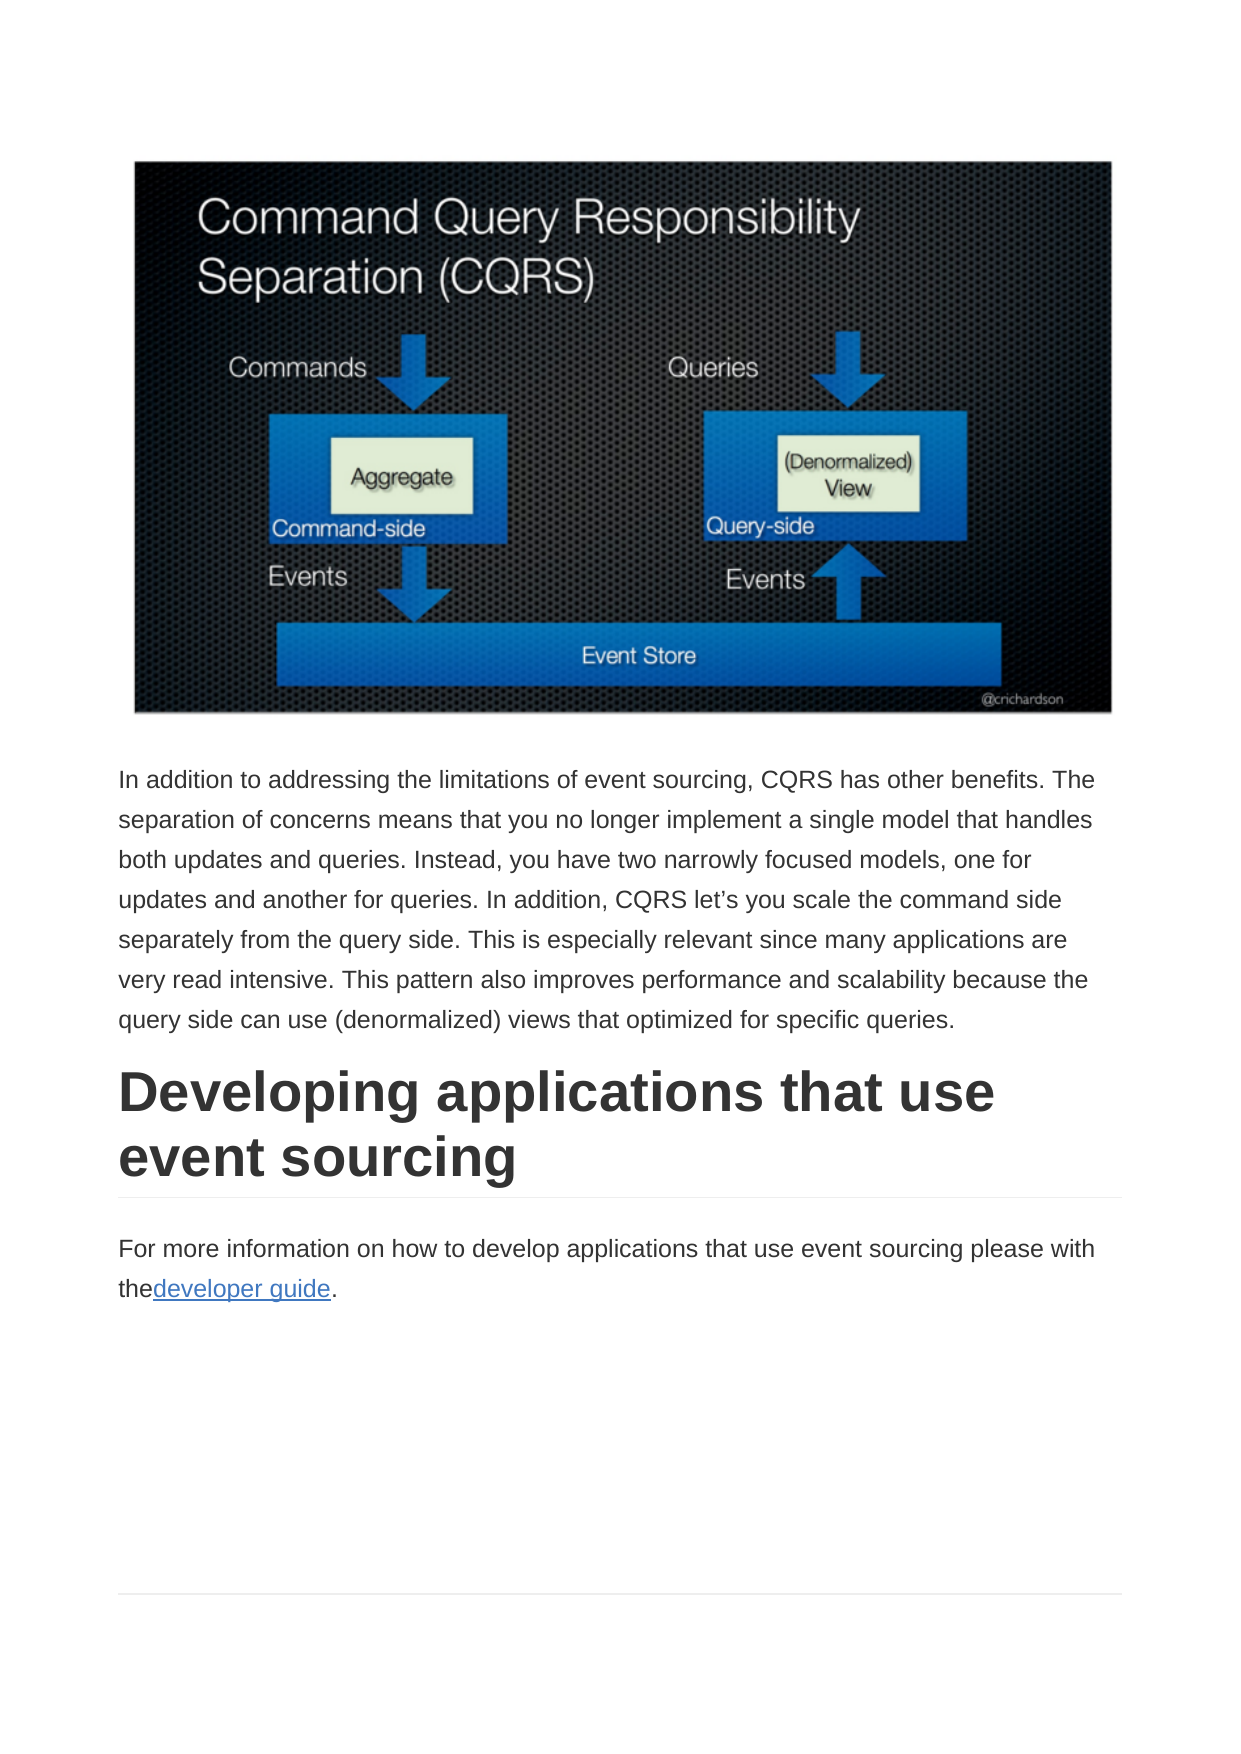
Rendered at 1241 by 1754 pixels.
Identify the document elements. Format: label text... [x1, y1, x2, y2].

picture [118, 147, 1122, 729]
text In addition to addressing the limitations of event sourcing, CQRS has other benefits. The separation of concerns means that you no longer implement a single model that handles both updates and queries. Instead, you have two narrowly focused models, one for updates and another for queries. In addition, CQRS let’s you scale the command side separately from the query side. This is especially relevant since many applications are very read intensive. This pattern also improves performance and scalability because the query side can use (denormalized) views that optimized for specific queries. [118, 754, 1122, 1034]
subtitle Developing applications that use event sourcing [118, 1059, 1122, 1197]
text For more information on how to develop applications that use event sourcing please with thedeveloper guide. [118, 1223, 1122, 1303]
